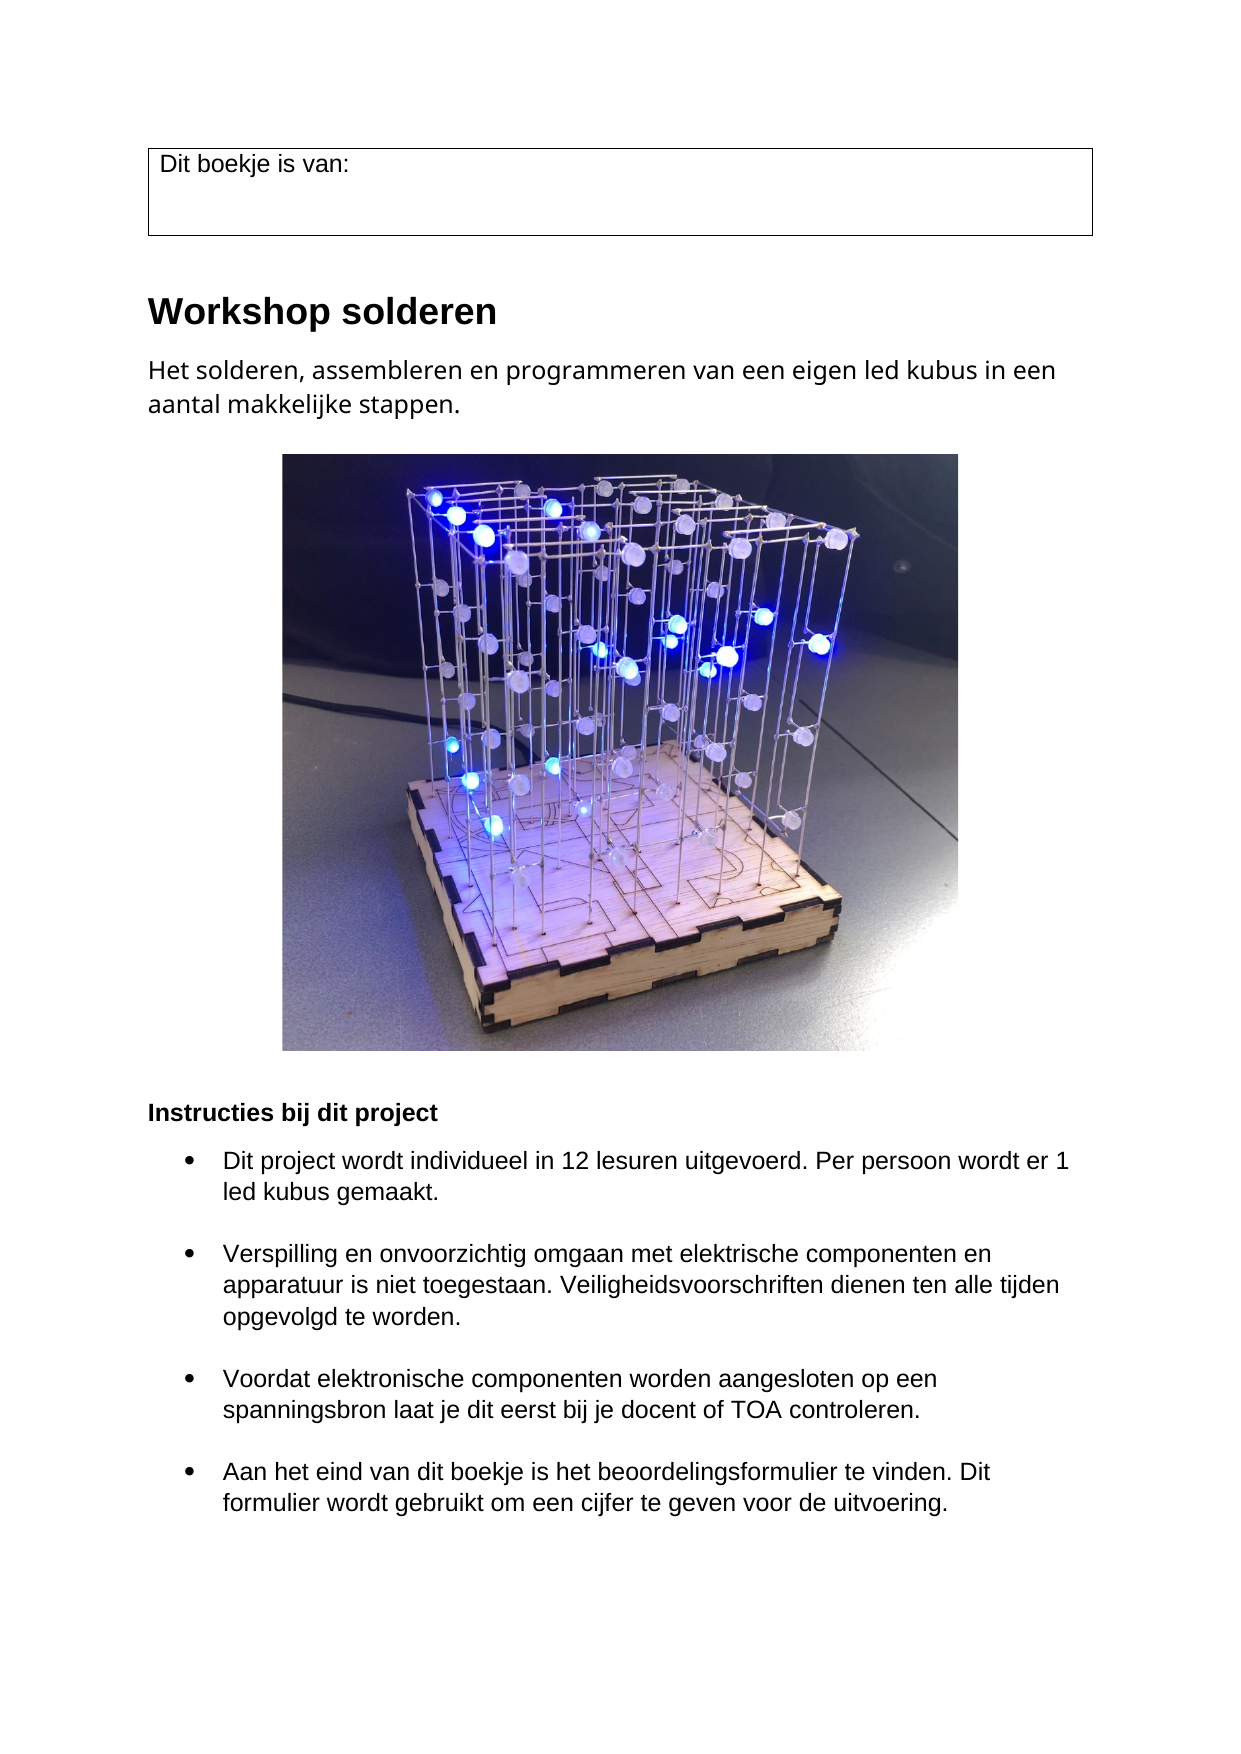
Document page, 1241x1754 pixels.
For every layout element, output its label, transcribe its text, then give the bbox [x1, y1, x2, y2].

text Het solderen, assembleren en programmeren van een eigen led kubus in een aantal makkelijke stappen. [148, 353, 1093, 421]
list Aan het eind van dit boekje is het beoordelingsformulier te vinden. Dit formulier wordt gebruikt om een cijfer te geven voor de uitvoering. [185, 1457, 1093, 1517]
table_header Dit boekje is van: [149, 149, 1092, 235]
text Instructies bij dit project [148, 1098, 1093, 1127]
picture [282, 454, 959, 1051]
list Voordat elektronische componenten worden aangesloten op een spanningsbron laat je dit eerst bij je docent of TOA controleren. [185, 1364, 1093, 1423]
list Dit project wordt individueel in 12 lesuren uitgevoerd. Per persoon wordt er 1 led kubus gemaakt. [185, 1146, 1093, 1206]
text Workshop solderen [148, 289, 1093, 332]
list Verspilling en onvoorzichtig omgaan met elektrische componenten en apparatuur is niet toegestaan. Veiligheidsvoorschriften dienen ten alle tijden opgevolgd te worden. [185, 1239, 1093, 1330]
